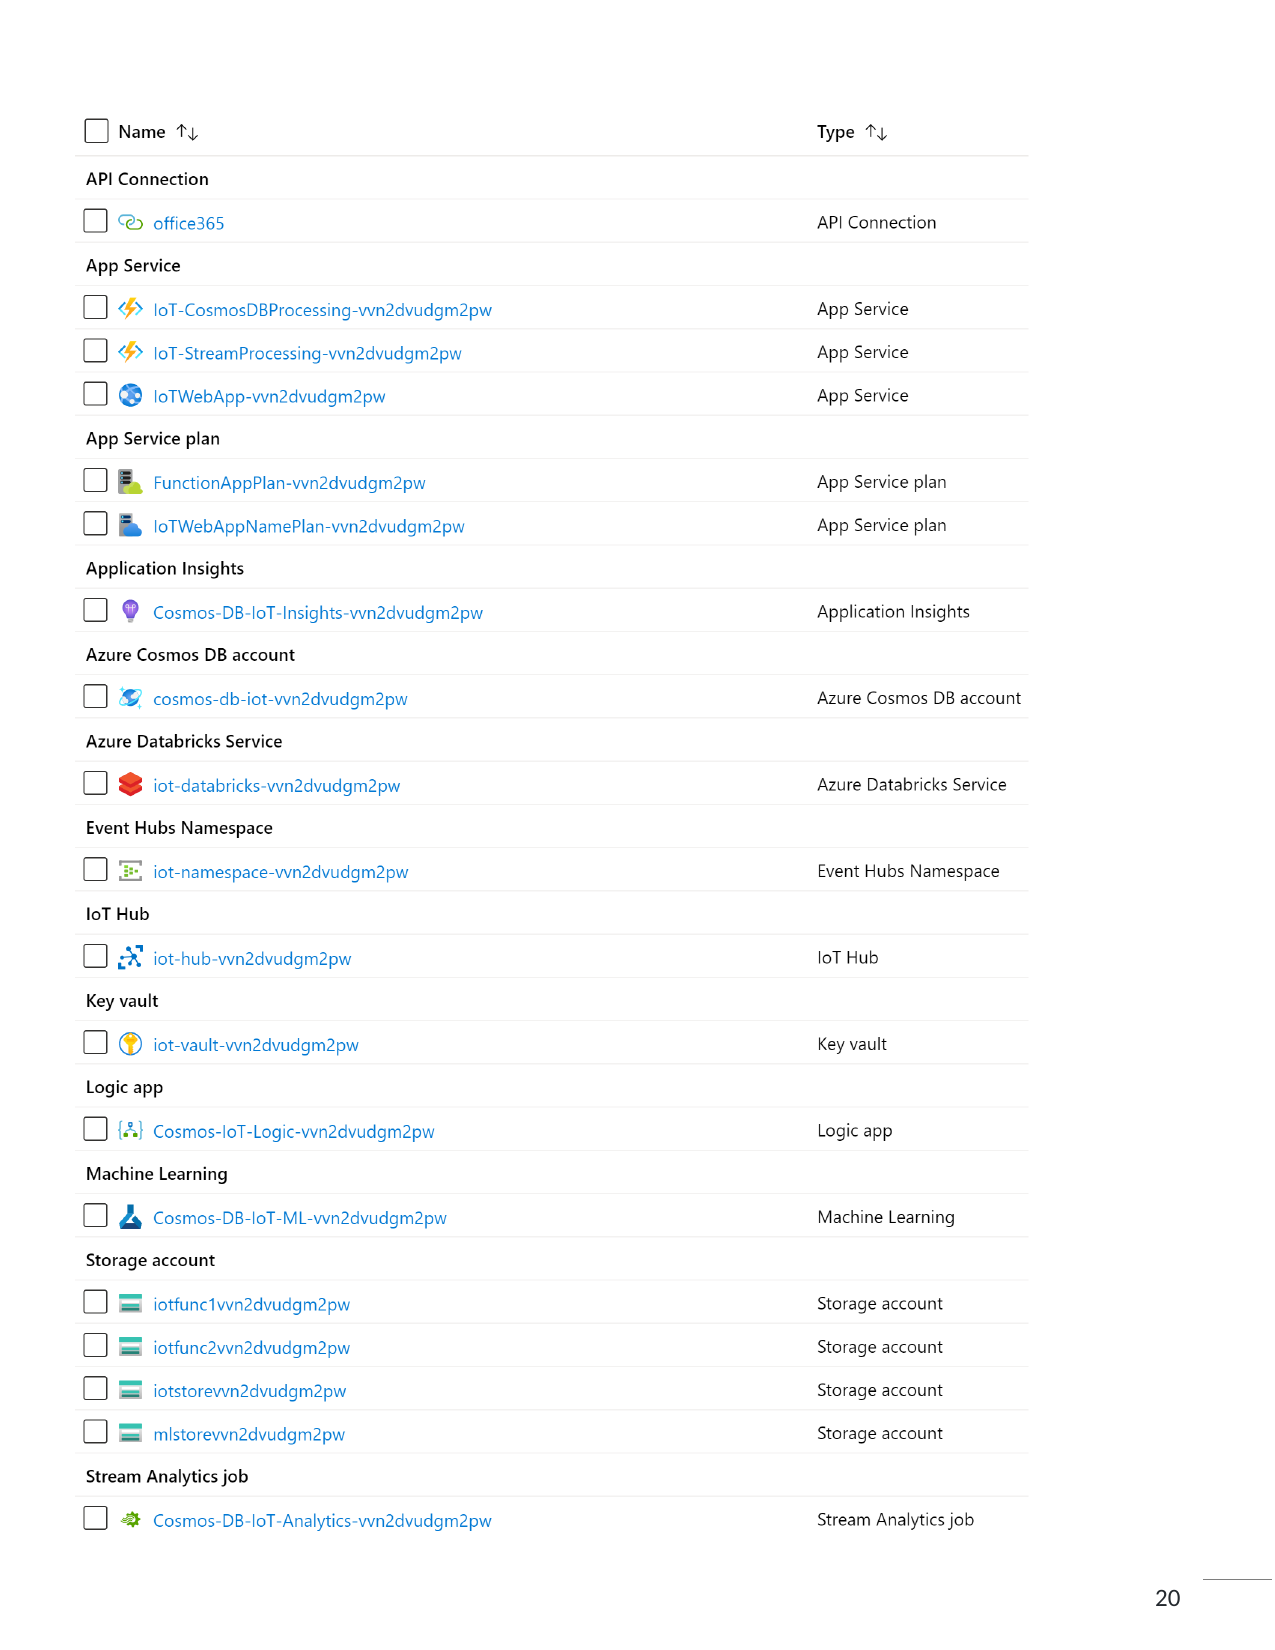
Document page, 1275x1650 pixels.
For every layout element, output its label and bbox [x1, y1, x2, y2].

picture [62, 100, 1039, 1549]
